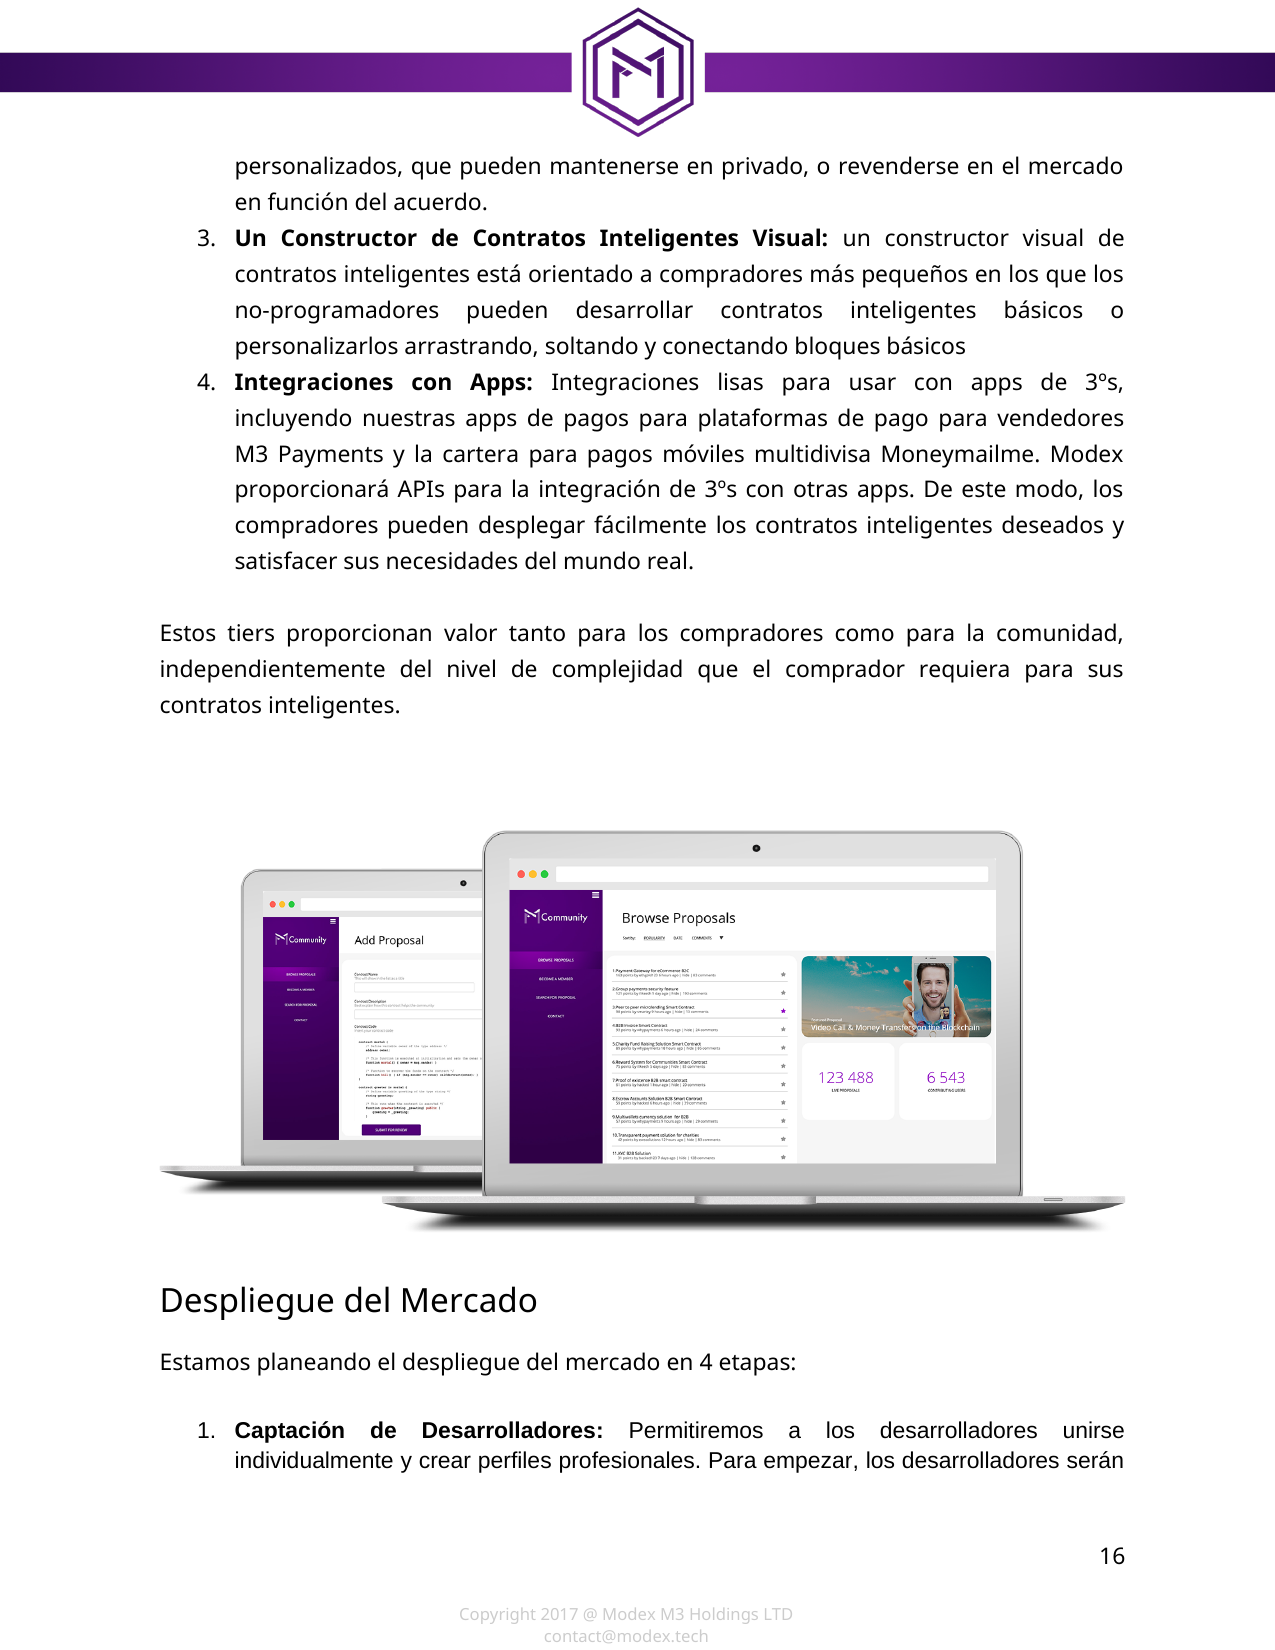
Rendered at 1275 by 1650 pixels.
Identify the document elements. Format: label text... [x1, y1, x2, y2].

list Un Constructor de Contratos Inteligentes Visual: un constructor visual de contratos inteligentes está orientado a compradores más pequeños en los que los no-programadores pueden desarrollar contratos inteligentes básicos o personalizarlos arrastrando, soltando y conectando bloques básicos [197, 222, 1125, 361]
picture [0, 7, 1275, 137]
subtitle Despliegue del Mercado [159, 1277, 1125, 1322]
list Integraciones con Apps: Integraciones lisas para usar con apps de 3ºs, incluyendo nuestras apps de pagos para plataformas de pago para vendedores M3 Payments y la cartera para pagos móviles multidivisa Moneymailme. Modex proporcionará APIs para la integración de 3ºs con otras apps. De este modo, los compradores pueden desplegar fácilmente los contratos inteligentes deseados y satisfacer sus necesidades del mundo real. [197, 366, 1125, 577]
picture [159, 830, 1125, 1233]
text Estamos planeando el despliegue del mercado en 4 etapas: [159, 1345, 1125, 1377]
text Estos tiers proporcionan valor tanto para los compradores como para la comunidad, independientemente del nivel de complejidad que el comprador requiera para sus contratos inteligentes. [159, 617, 1125, 720]
